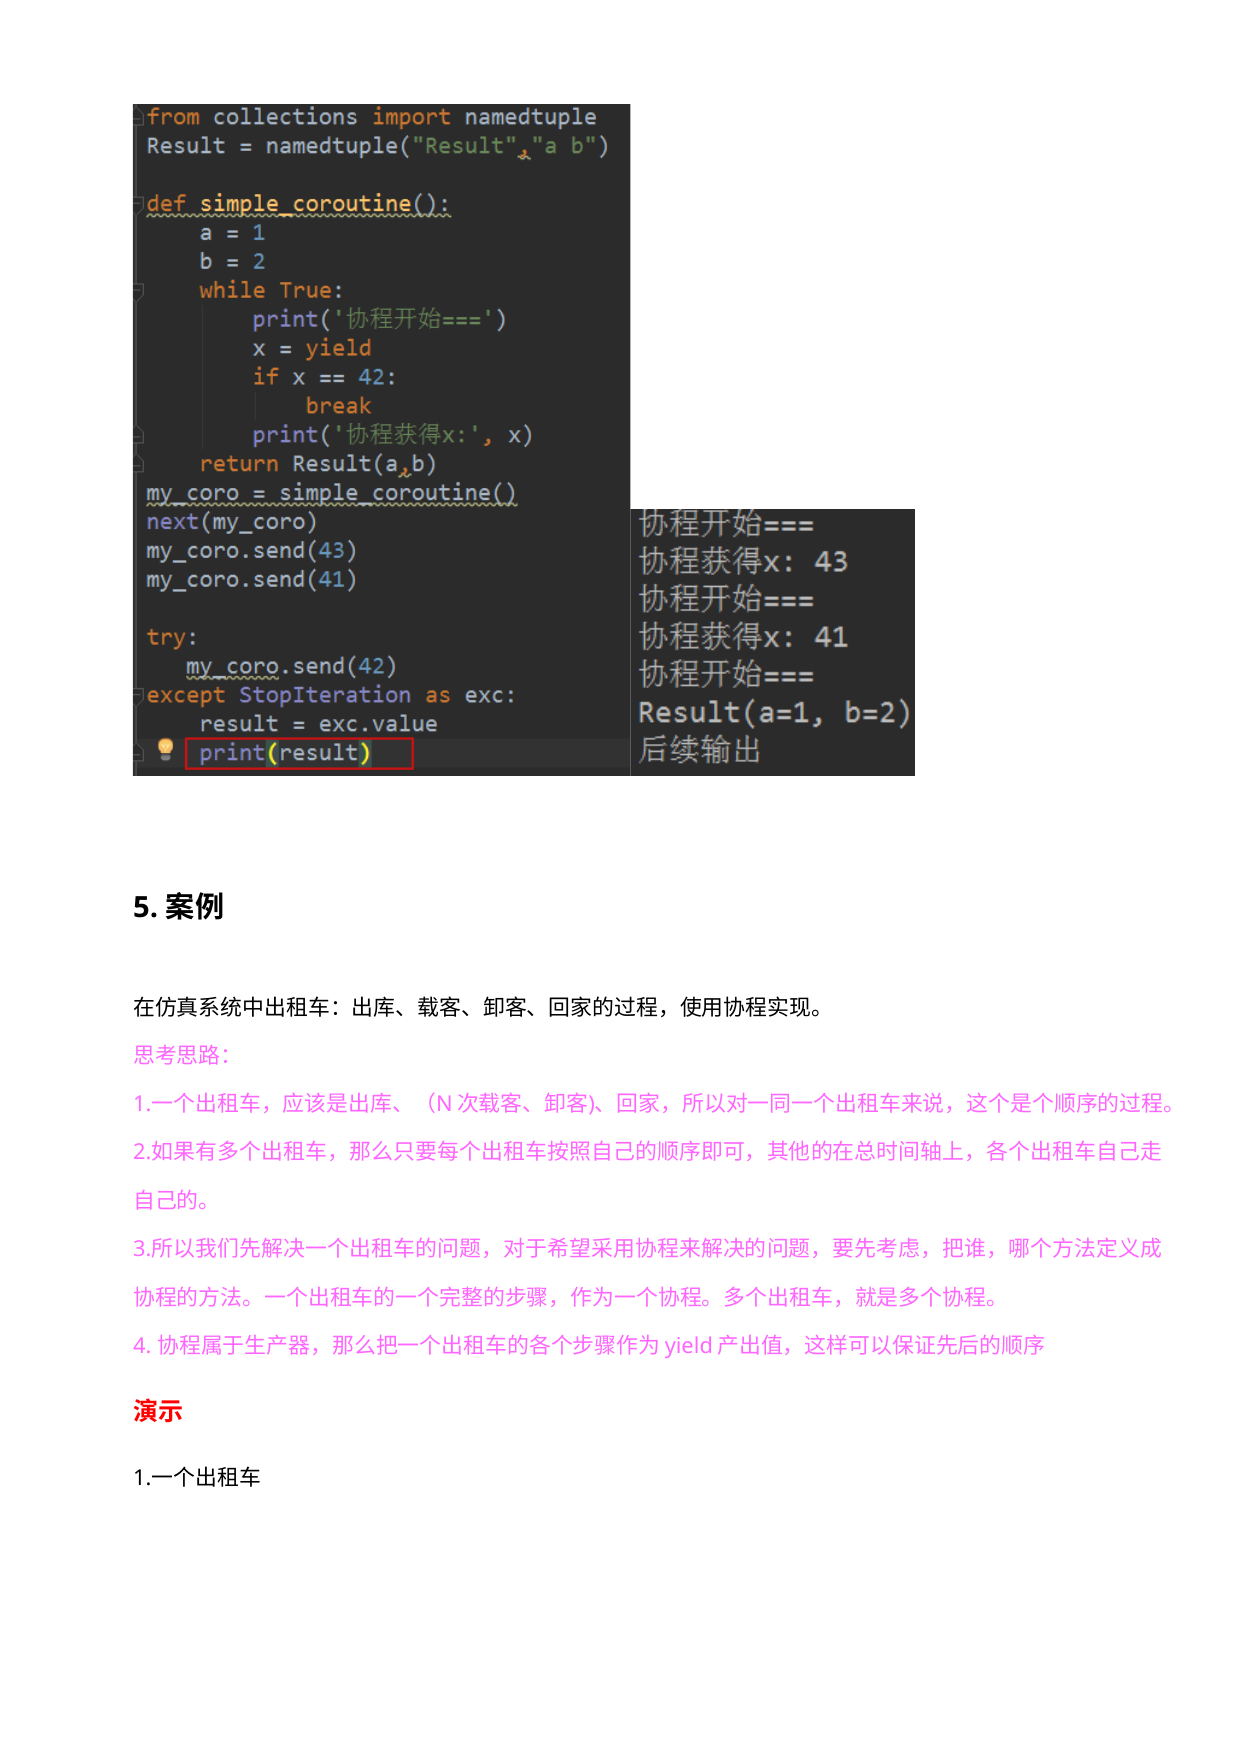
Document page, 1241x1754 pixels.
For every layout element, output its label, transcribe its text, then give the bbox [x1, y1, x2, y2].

text 1.一个出租车，应该是出库、（N次载客、卸客)、回家，所以对一同一个出租车来说，这个是个顺序的过程。 [133, 1086, 1167, 1118]
text 思考思路： [133, 1037, 1167, 1070]
text 在仿真系统中出租车：出库、载客、卸客、回家的过程，使用协程实现。 [133, 989, 1167, 1022]
text 3.所以我们先解决一个出租车的问题，对于希望采用协程来解决的问题，要先考虑，把谁，哪个方法定义成协程的方法。一个出租车的一个完整的步骤，作为一个协程。多个出租车，就是多个协程。 [133, 1231, 1167, 1312]
text 演示 [133, 1377, 1167, 1442]
picture [132, 104, 915, 776]
text 1.一个出租车 [133, 1460, 1167, 1492]
text 4. 协程属于生产器，那么把一个出租车的各个步骤作为yield产出值，这样可以保证先后的顺序 [133, 1328, 1167, 1361]
text 2.如果有多个出租车，那么只要每个出租车按照自己的顺序即可，其他的在总时间轴上，各个出租车自己走自己的。 [133, 1134, 1167, 1215]
subtitle 5. 案例 [133, 873, 1167, 938]
